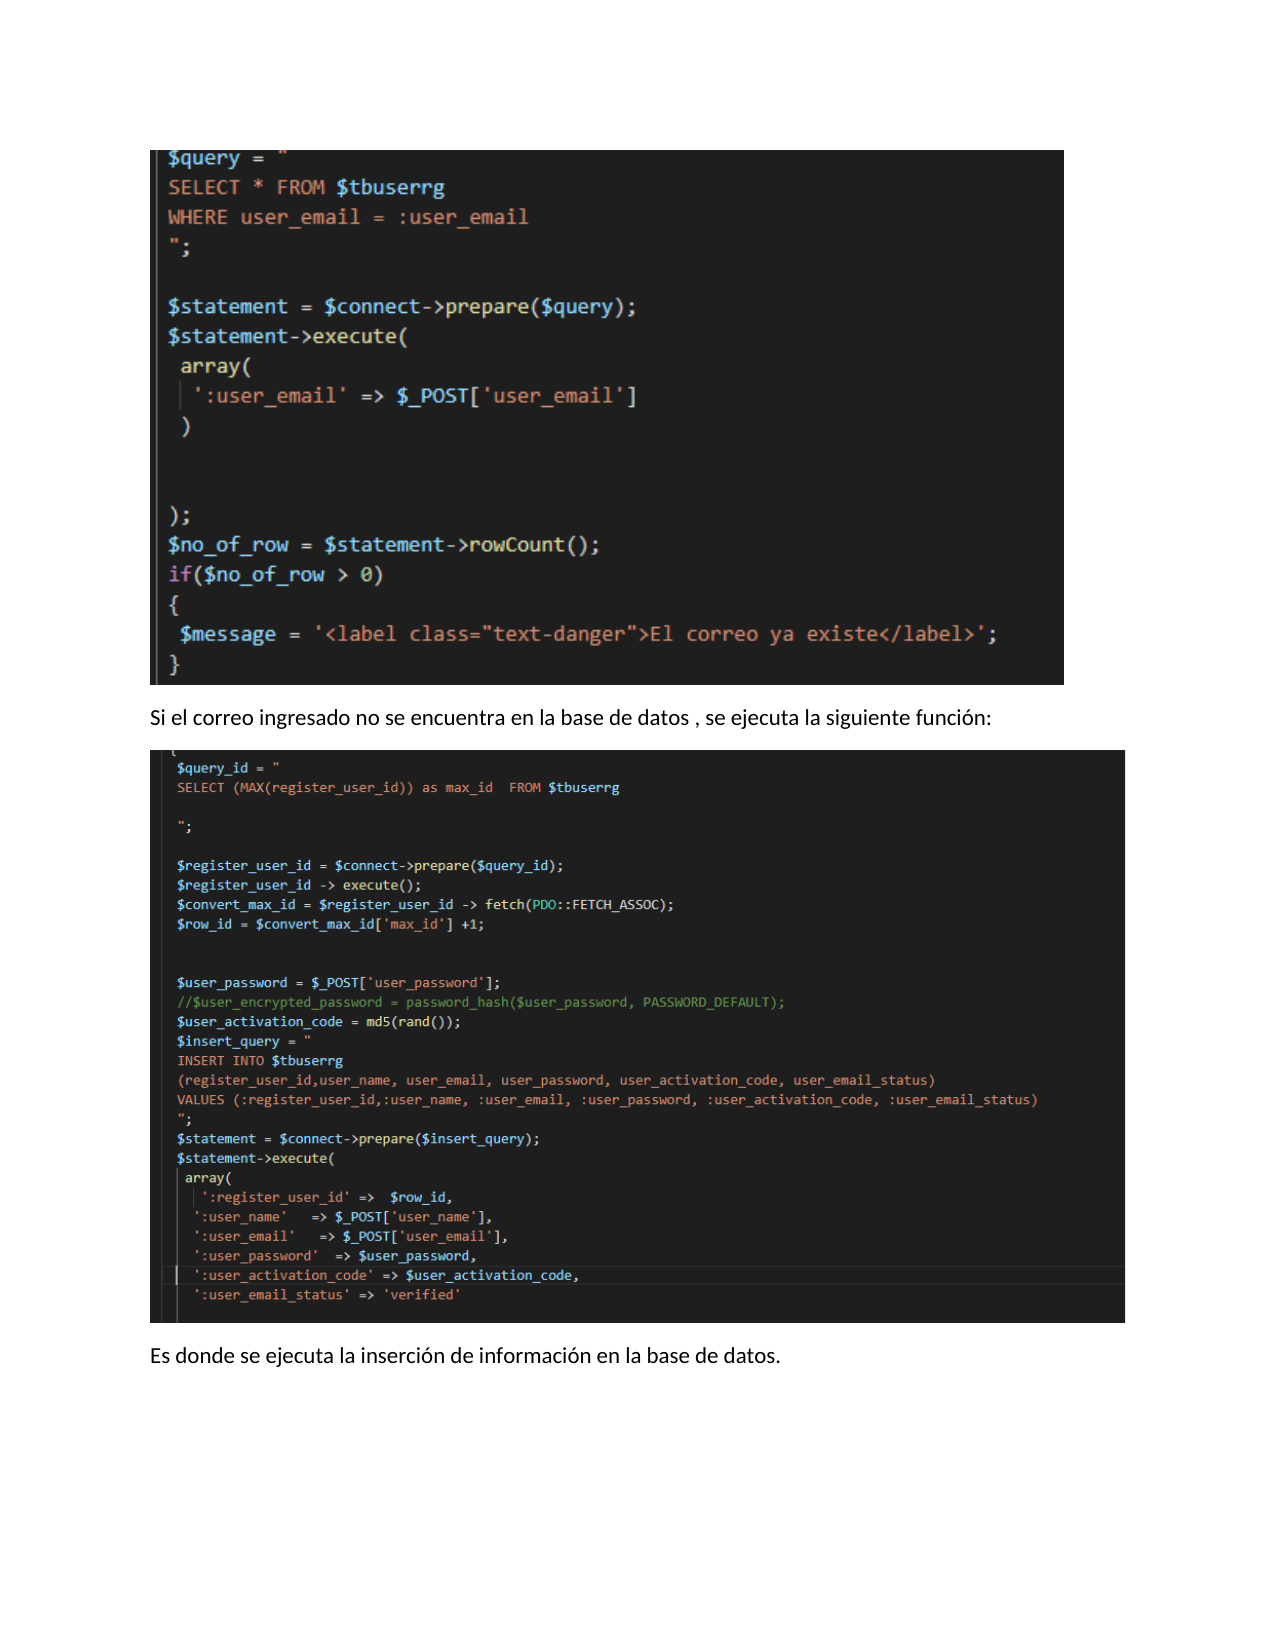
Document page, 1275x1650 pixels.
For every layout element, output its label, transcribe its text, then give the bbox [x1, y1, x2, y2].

picture [150, 150, 1064, 685]
text Es donde se ejecuta la inserción de información en la base de datos. [150, 1341, 1125, 1369]
picture [150, 750, 1125, 1323]
text Si el correo ingresado no se encuentra en la base de datos , se ejecuta la siguiente función: [150, 703, 1125, 731]
